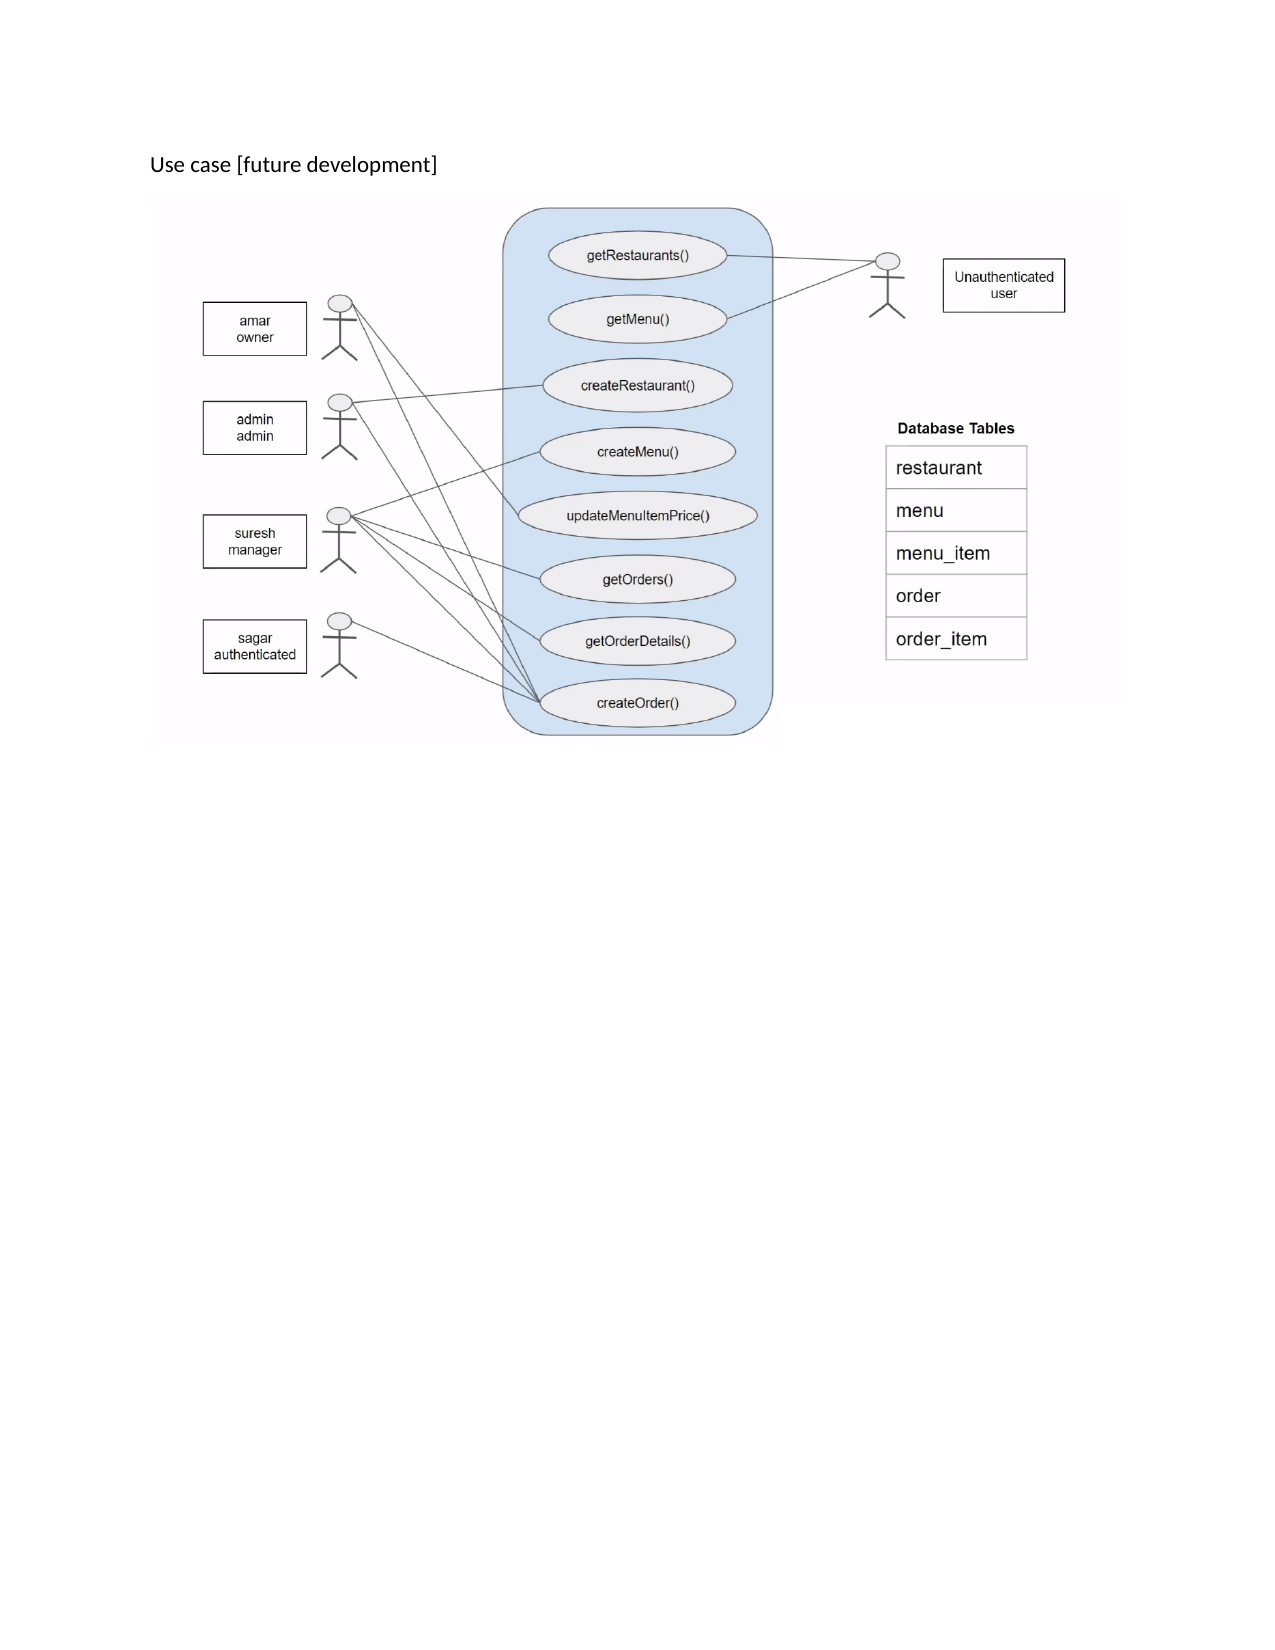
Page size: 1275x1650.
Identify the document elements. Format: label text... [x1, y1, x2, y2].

picture [150, 196, 1124, 746]
text Use case [future development] [150, 150, 1125, 178]
